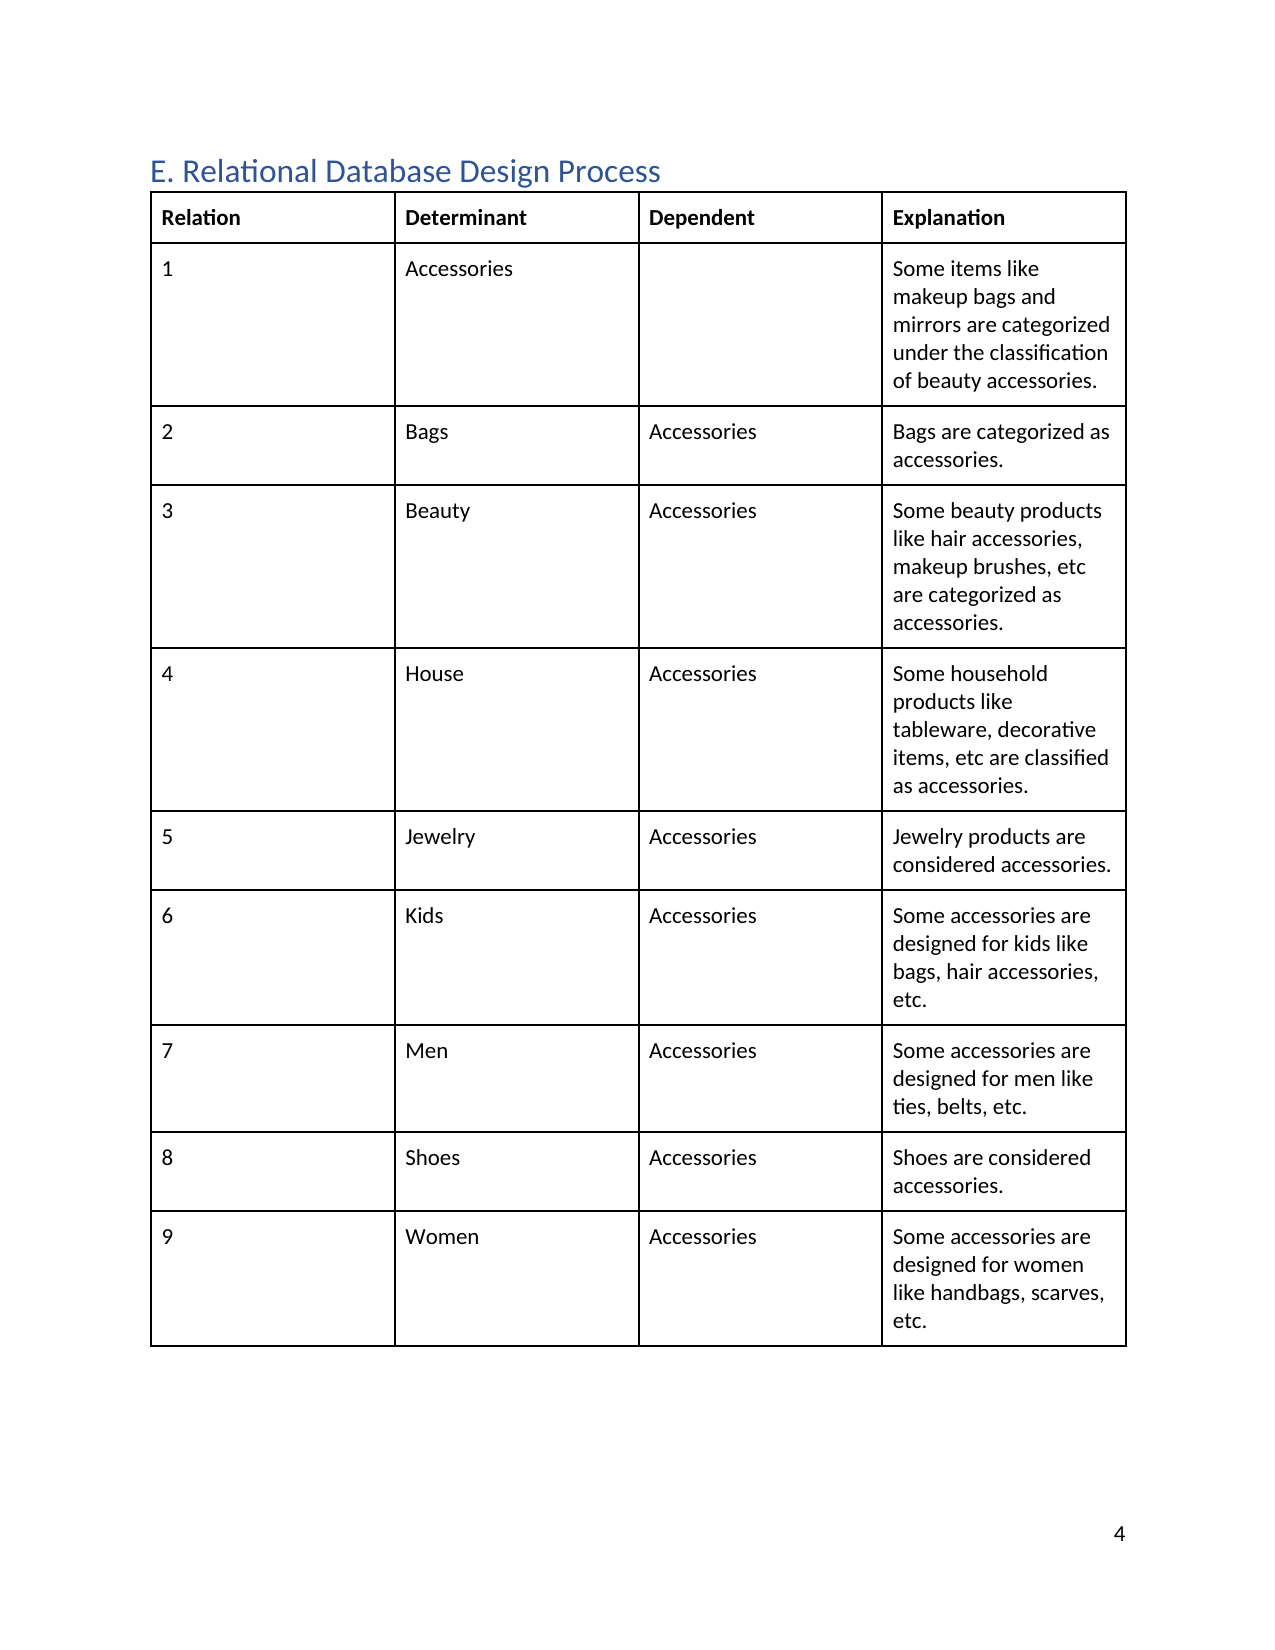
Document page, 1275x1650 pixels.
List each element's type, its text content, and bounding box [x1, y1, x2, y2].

table_cell Kids [396, 891, 638, 1024]
table_header Explanation [883, 193, 1125, 242]
table_cell Women [396, 1212, 638, 1344]
table_cell Some accessories are designed for women like handbags, scarves, etc. [883, 1212, 1125, 1344]
table_header Dependent [640, 193, 881, 242]
table_cell Accessories [640, 1026, 881, 1131]
table_cell Some accessories are designed for kids like bags, hair accessories, etc. [883, 891, 1125, 1024]
table_cell 4 [152, 649, 394, 810]
table_cell Bags are categorized as accessories. [883, 407, 1125, 484]
table_cell Accessories [640, 1212, 881, 1344]
table_cell Some beauty products like hair accessories, makeup brushes, etc are categorized as accessories. [883, 486, 1125, 647]
table_cell 5 [152, 812, 394, 889]
table_cell Accessories [396, 244, 638, 405]
table_cell 3 [152, 486, 394, 647]
table_cell Jewelry [396, 812, 638, 889]
table_cell Shoes [396, 1133, 638, 1209]
table_cell Some household products like tableware, decorative items, etc are classified as accessories. [883, 649, 1125, 810]
table_cell Bags [396, 407, 638, 484]
table_cell 7 [152, 1026, 394, 1131]
table_cell 6 [152, 891, 394, 1024]
table_cell [640, 244, 881, 405]
table_cell Accessories [640, 649, 881, 810]
subtitle E. Relational Database Design Process [150, 150, 1125, 191]
table_cell 1 [152, 244, 394, 405]
table_cell 8 [152, 1133, 394, 1209]
table_cell Beauty [396, 486, 638, 647]
table_cell 2 [152, 407, 394, 484]
table_cell Men [396, 1026, 638, 1131]
table_cell Some accessories are designed for men like ties, belts, etc. [883, 1026, 1125, 1131]
table_cell Accessories [640, 486, 881, 647]
table_cell Accessories [640, 891, 881, 1024]
table_cell Shoes are considered accessories. [883, 1133, 1125, 1209]
table_cell Jewelry products are considered accessories. [883, 812, 1125, 889]
table_header Relation [152, 193, 394, 242]
table_cell Some items like makeup bags and mirrors are categorized under the classification of beauty accessories. [883, 244, 1125, 405]
table_header Determinant [396, 193, 638, 242]
table_cell 9 [152, 1212, 394, 1344]
table_cell Accessories [640, 812, 881, 889]
table_cell Accessories [640, 407, 881, 484]
table_cell House [396, 649, 638, 810]
table_cell Accessories [640, 1133, 881, 1209]
